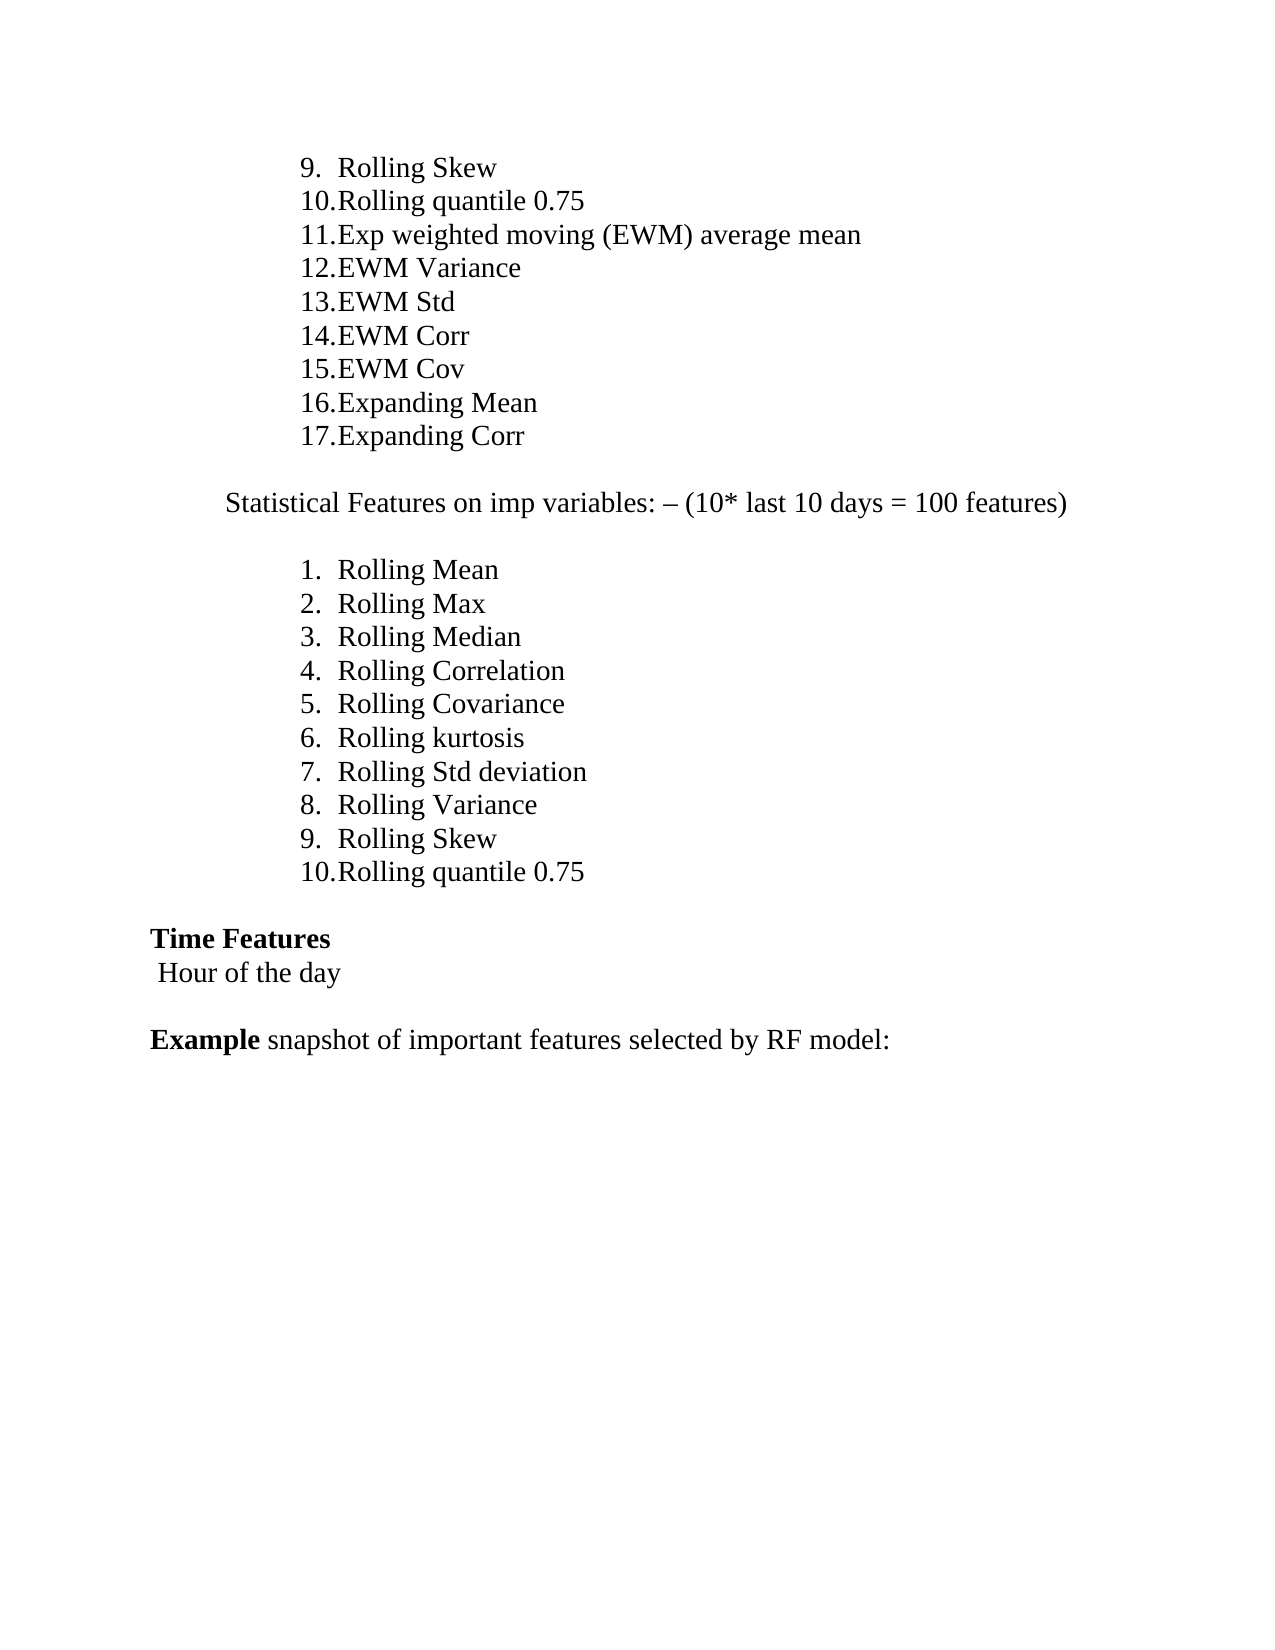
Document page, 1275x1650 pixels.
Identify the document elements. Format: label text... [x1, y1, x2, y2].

list EWM Corr [300, 318, 1125, 351]
list Rolling Covariance [300, 687, 1125, 720]
list Rolling Skew [300, 821, 1125, 854]
text Hour of the day [150, 955, 1125, 988]
text Statistical Features on imp variables: – (10* last 10 days = 100 features) [225, 485, 1125, 519]
list Rolling Max [300, 586, 1125, 619]
list Expanding Mean [300, 385, 1125, 418]
text Time Features [150, 921, 1125, 955]
list Exp weighted moving (EWM) average mean [300, 217, 1125, 251]
list Rolling quantile 0.75 [300, 854, 1125, 888]
list EWM Variance [300, 251, 1125, 284]
list Rolling kurtosis [300, 720, 1125, 754]
list Rolling Correlation [300, 653, 1125, 687]
list EWM Std [300, 284, 1125, 318]
list Rolling Median [300, 619, 1125, 653]
list Rolling quantile 0.75 [300, 183, 1125, 217]
list Rolling Skew [300, 150, 1125, 183]
list Rolling Mean [300, 552, 1125, 586]
list Rolling Variance [300, 787, 1125, 821]
list EWM Cov [300, 351, 1125, 385]
list Rolling Std deviation [300, 754, 1125, 787]
list Expanding Corr [300, 418, 1125, 452]
text Example snapshot of important features selected by RF model: [150, 1022, 1125, 1056]
